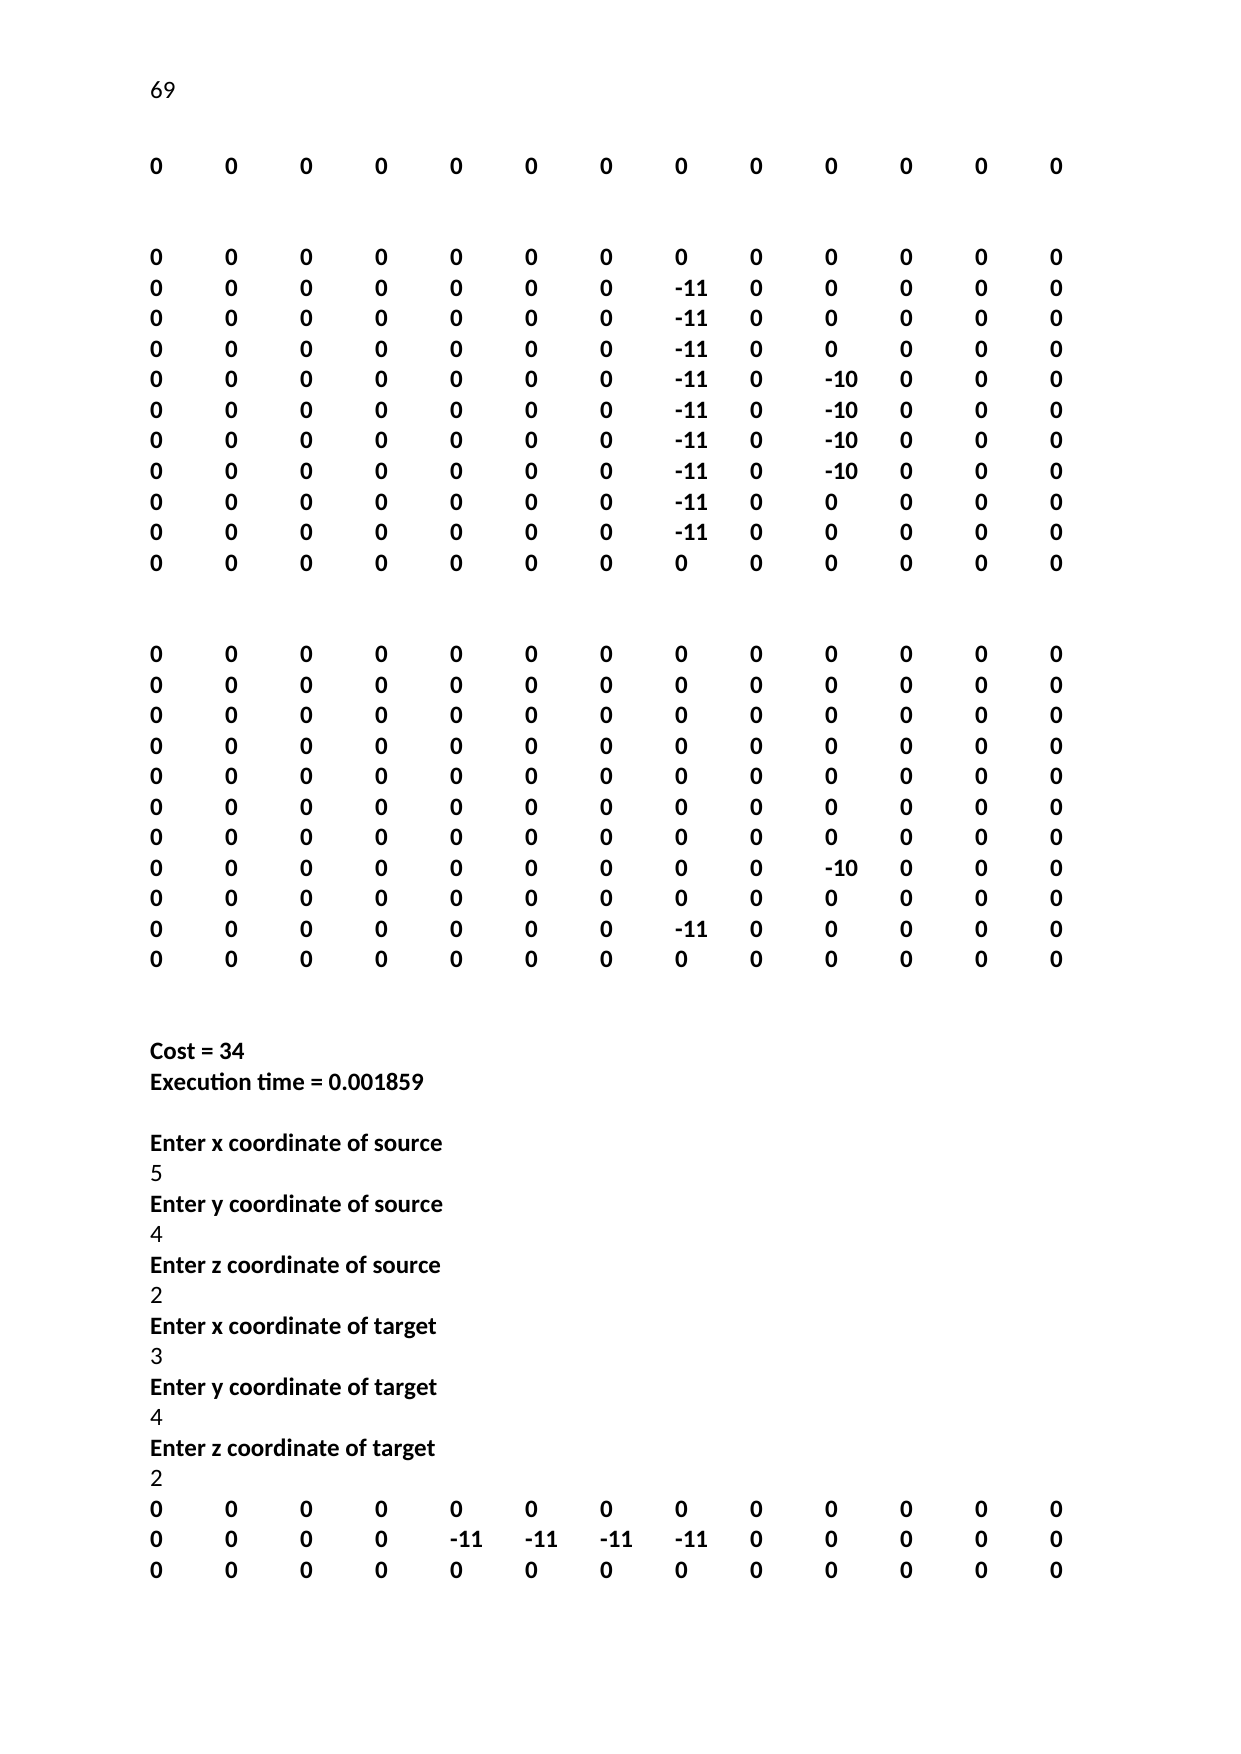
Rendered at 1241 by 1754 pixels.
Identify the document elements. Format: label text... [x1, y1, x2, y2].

text Enter z coordinate of target [150, 1432, 1090, 1462]
text Enter x coordinate of target [150, 1310, 1090, 1340]
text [150, 150, 1090, 181]
text 0 0 0 0 0 0 0 0 0 0 0 0 0 [150, 638, 1090, 669]
text 0 0 0 0 0 0 0 0 0 0 0 0 0 [150, 760, 1090, 791]
text 0 0 0 0 0 0 0 -11 0 0 0 0 0 [150, 516, 1090, 547]
text 0 0 0 0 0 0 0 0 0 0 0 0 0 [150, 943, 1090, 974]
text 0 0 0 0 0 0 0 0 0 0 0 0 0 [150, 821, 1090, 852]
text Enter y coordinate of target [150, 1371, 1090, 1401]
text 0 0 0 0 0 0 0 -11 0 0 0 0 0 [150, 913, 1090, 943]
text 0 0 0 0 0 0 0 -11 0 0 0 0 0 [150, 486, 1090, 516]
text 0 0 0 0 0 0 0 -11 0 -10 0 0 0 [150, 455, 1090, 486]
text 0 0 0 0 0 0 0 -11 0 -10 0 0 0 [150, 394, 1090, 425]
text Enter y coordinate of source [150, 1188, 1090, 1218]
text Enter x coordinate of source [150, 1127, 1090, 1157]
text Cost = 34 [150, 1035, 1090, 1066]
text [150, 1554, 1090, 1584]
text Enter z coordinate of source [150, 1249, 1090, 1279]
text 0 0 0 0 0 0 0 -11 0 0 0 0 0 [150, 303, 1090, 333]
text 0 0 0 0 0 0 0 0 0 0 0 0 0 [150, 547, 1090, 577]
text 0 0 0 0 0 0 0 -11 0 -10 0 0 0 [150, 364, 1090, 394]
text Execution time = 0.001859 [150, 1066, 1090, 1096]
text 2 [150, 1462, 1090, 1493]
text 4 [150, 1218, 1090, 1249]
text 0 0 0 0 0 0 0 0 0 0 0 0 0 [150, 699, 1090, 730]
text 0 0 0 0 -11 -11 -11 -11 0 0 0 0 0 [150, 1523, 1090, 1554]
text 0 0 0 0 0 0 0 0 0 0 0 0 0 [150, 242, 1090, 272]
text 0 0 0 0 0 0 0 -11 0 -10 0 0 0 [150, 425, 1090, 455]
text 5 [150, 1157, 1090, 1188]
text 2 [150, 1279, 1090, 1310]
text 0 0 0 0 0 0 0 -11 0 0 0 0 0 [150, 272, 1090, 303]
text 0 0 0 0 0 0 0 0 0 0 0 0 0 [150, 730, 1090, 760]
text 0 0 0 0 0 0 0 0 0 0 0 0 0 [150, 791, 1090, 821]
text 4 [150, 1401, 1090, 1432]
text 0 0 0 0 0 0 0 0 0 0 0 0 0 [150, 882, 1090, 913]
text 0 0 0 0 0 0 0 0 0 0 0 0 0 [150, 1493, 1090, 1523]
text 0 0 0 0 0 0 0 -11 0 0 0 0 0 [150, 333, 1090, 364]
text 0 0 0 0 0 0 0 0 0 -10 0 0 0 [150, 852, 1090, 882]
text 0 0 0 0 0 0 0 0 0 0 0 0 0 [150, 669, 1090, 699]
text 3 [150, 1340, 1090, 1371]
